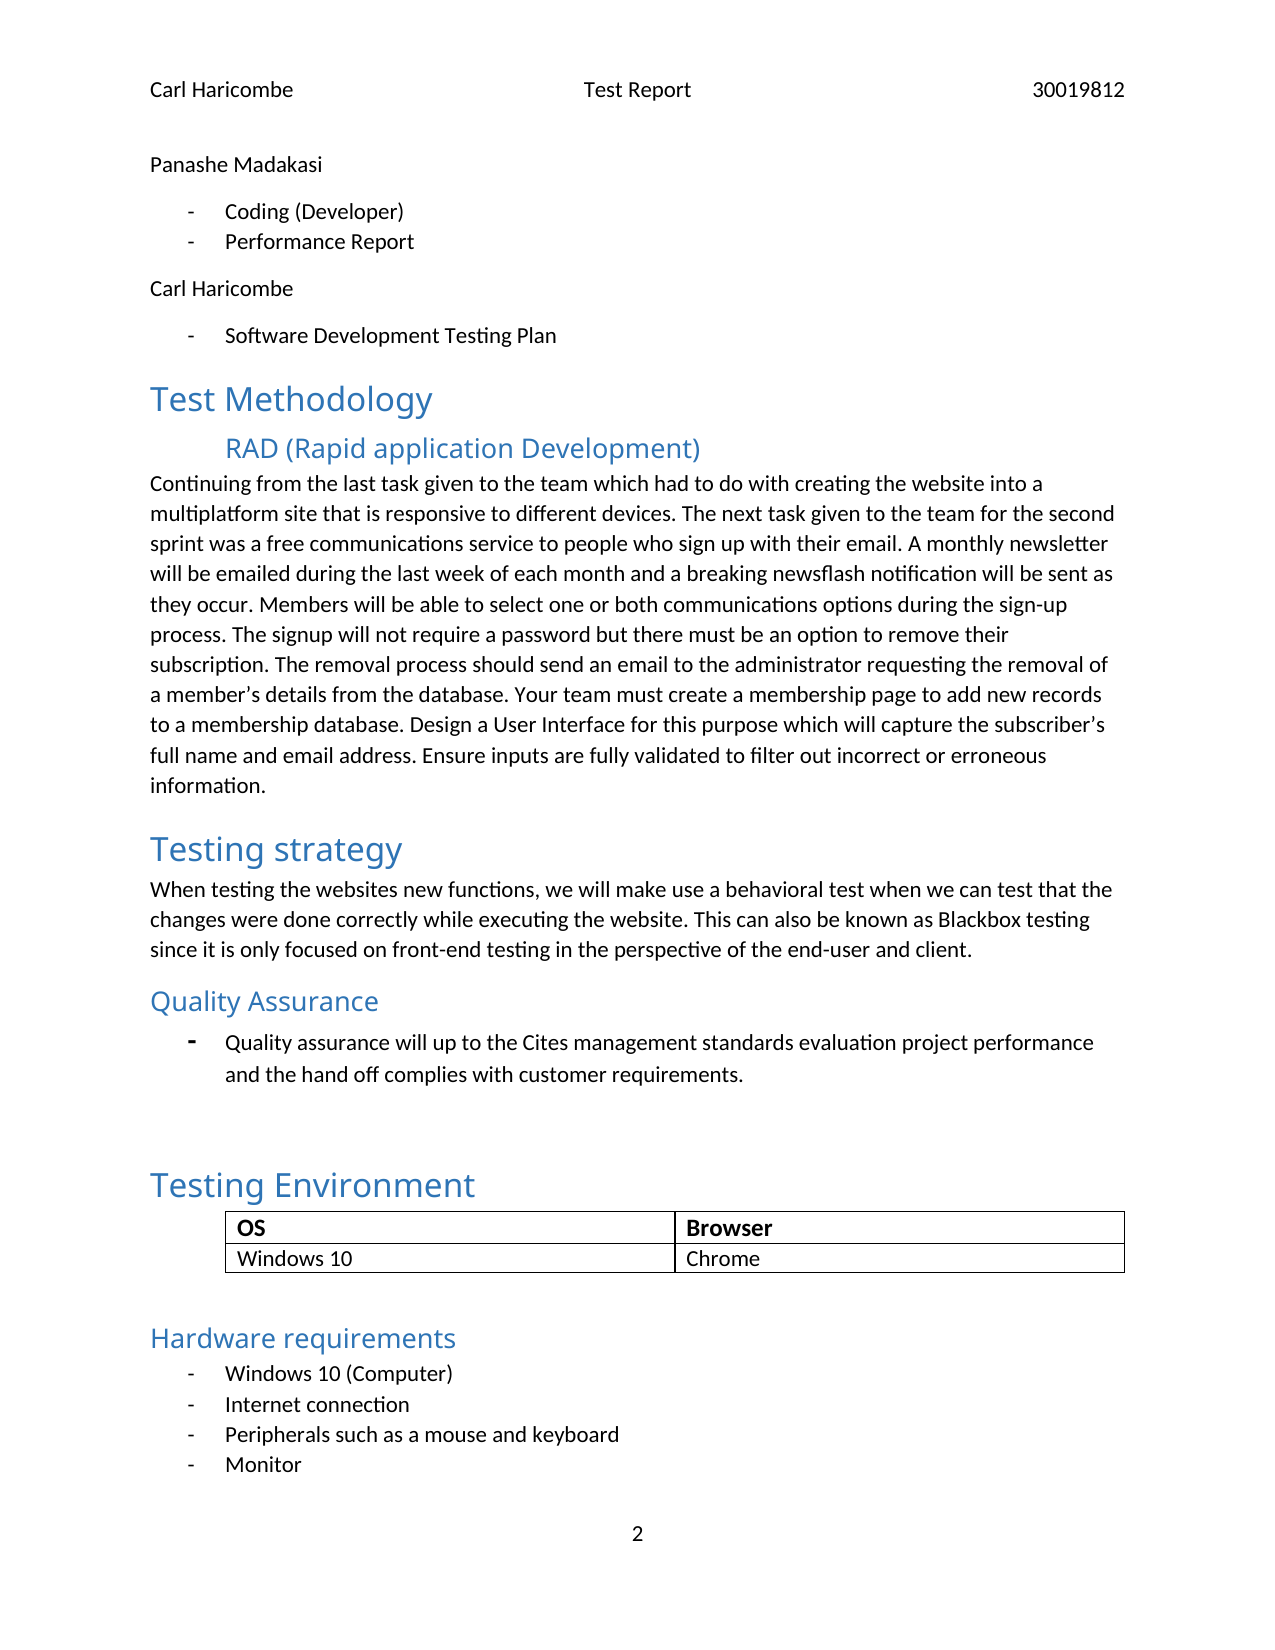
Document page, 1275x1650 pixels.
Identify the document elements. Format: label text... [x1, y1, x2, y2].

list Quality assurance will up to the Cites management standards evaluation project performance and the hand off complies with customer requirements. [187, 1022, 1125, 1088]
list Software Development Testing Plan [187, 321, 1125, 349]
subtitle Testing strategy [150, 826, 1125, 872]
subtitle Test Methodology [150, 376, 1125, 421]
table_header OS [226, 1212, 674, 1243]
text Continuing from the last task given to the team which had to do with creating the website into a multiplatform site that is responsive to different devices. The next task given to the team for the second sprint was a free communications service to people who sign up with their email. A monthly newsletter will be emailed during the last week of each month and a breaking newsflash notification will be sent as they occur. Members will be able to select one or both communications options during the sign-up process. The signup will not require a password but there must be an option to remove their subscription. The removal process should send an email to the administrator requesting the removal of a member’s details from the database. Your team must create a membership page to add new records to a membership database. Design a User Interface for this purpose which will capture the subscriber’s full name and email address. Ensure inputs are fully validated to filter out incorrect or erroneous information. [150, 469, 1125, 799]
list Performance Report [187, 227, 1125, 255]
subtitle RAD (Rapid application Development) [150, 429, 1125, 466]
list Coding (Developer) [187, 197, 1125, 225]
subtitle Testing Environment [150, 1162, 1125, 1208]
text Carl Haricombe [150, 274, 1125, 302]
subtitle Hardware requirements [150, 1320, 1125, 1357]
list Monitor [187, 1450, 1125, 1478]
list Windows 10 (Computer) [187, 1359, 1125, 1387]
text Panashe Madakasi [150, 150, 1125, 178]
table_cell Chrome [676, 1244, 1124, 1272]
subtitle Quality Assurance [150, 982, 1125, 1019]
table_header Browser [676, 1212, 1124, 1243]
list Internet connection [187, 1390, 1125, 1418]
list Peripherals such as a mouse and keyboard [187, 1420, 1125, 1448]
table_cell Windows 10 [226, 1244, 674, 1272]
text When testing the websites new functions, we will make use a behavioral test when we can test that the changes were done correctly while executing the website. This can also be known as Blackbox testing since it is only focused on front-end testing in the perspective of the end-user and client. [150, 875, 1125, 964]
